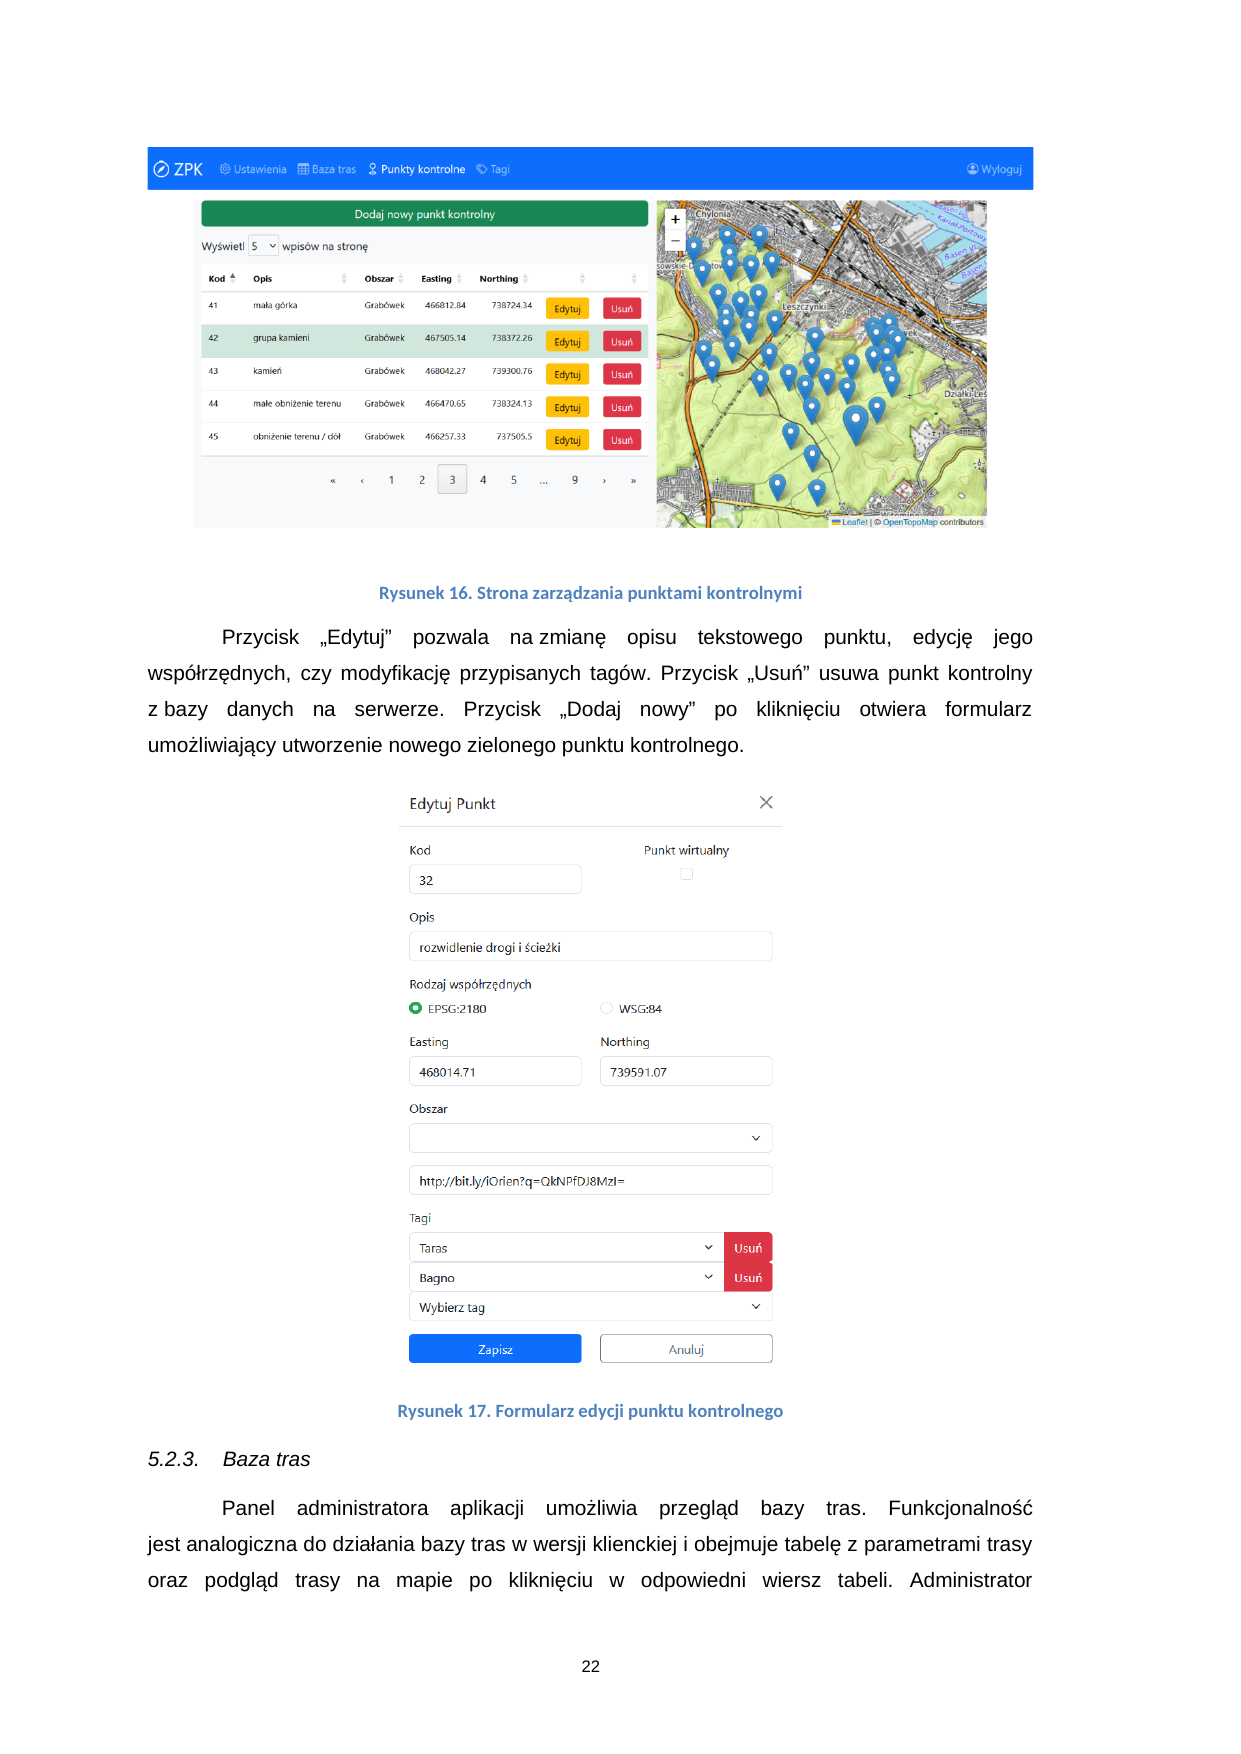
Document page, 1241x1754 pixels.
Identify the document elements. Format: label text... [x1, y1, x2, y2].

picture [398, 781, 783, 1373]
subtitle Baza tras [148, 1447, 1033, 1471]
text Przycisk „Edytuj” pozwala na zmianę opisu tekstowego punktu, edycję jego współrzędnych, czy modyfikację przypisanych tagów. Przycisk „Usuń” usuwa punkt kontrolny z bazy danych na serwerze. Przycisk „Dodaj nowy” po kliknięciu otwiera formularz umożliwiający utworzenie nowego zielonego punktu kontrolnego. [148, 625, 1033, 757]
picture [147, 147, 1034, 555]
